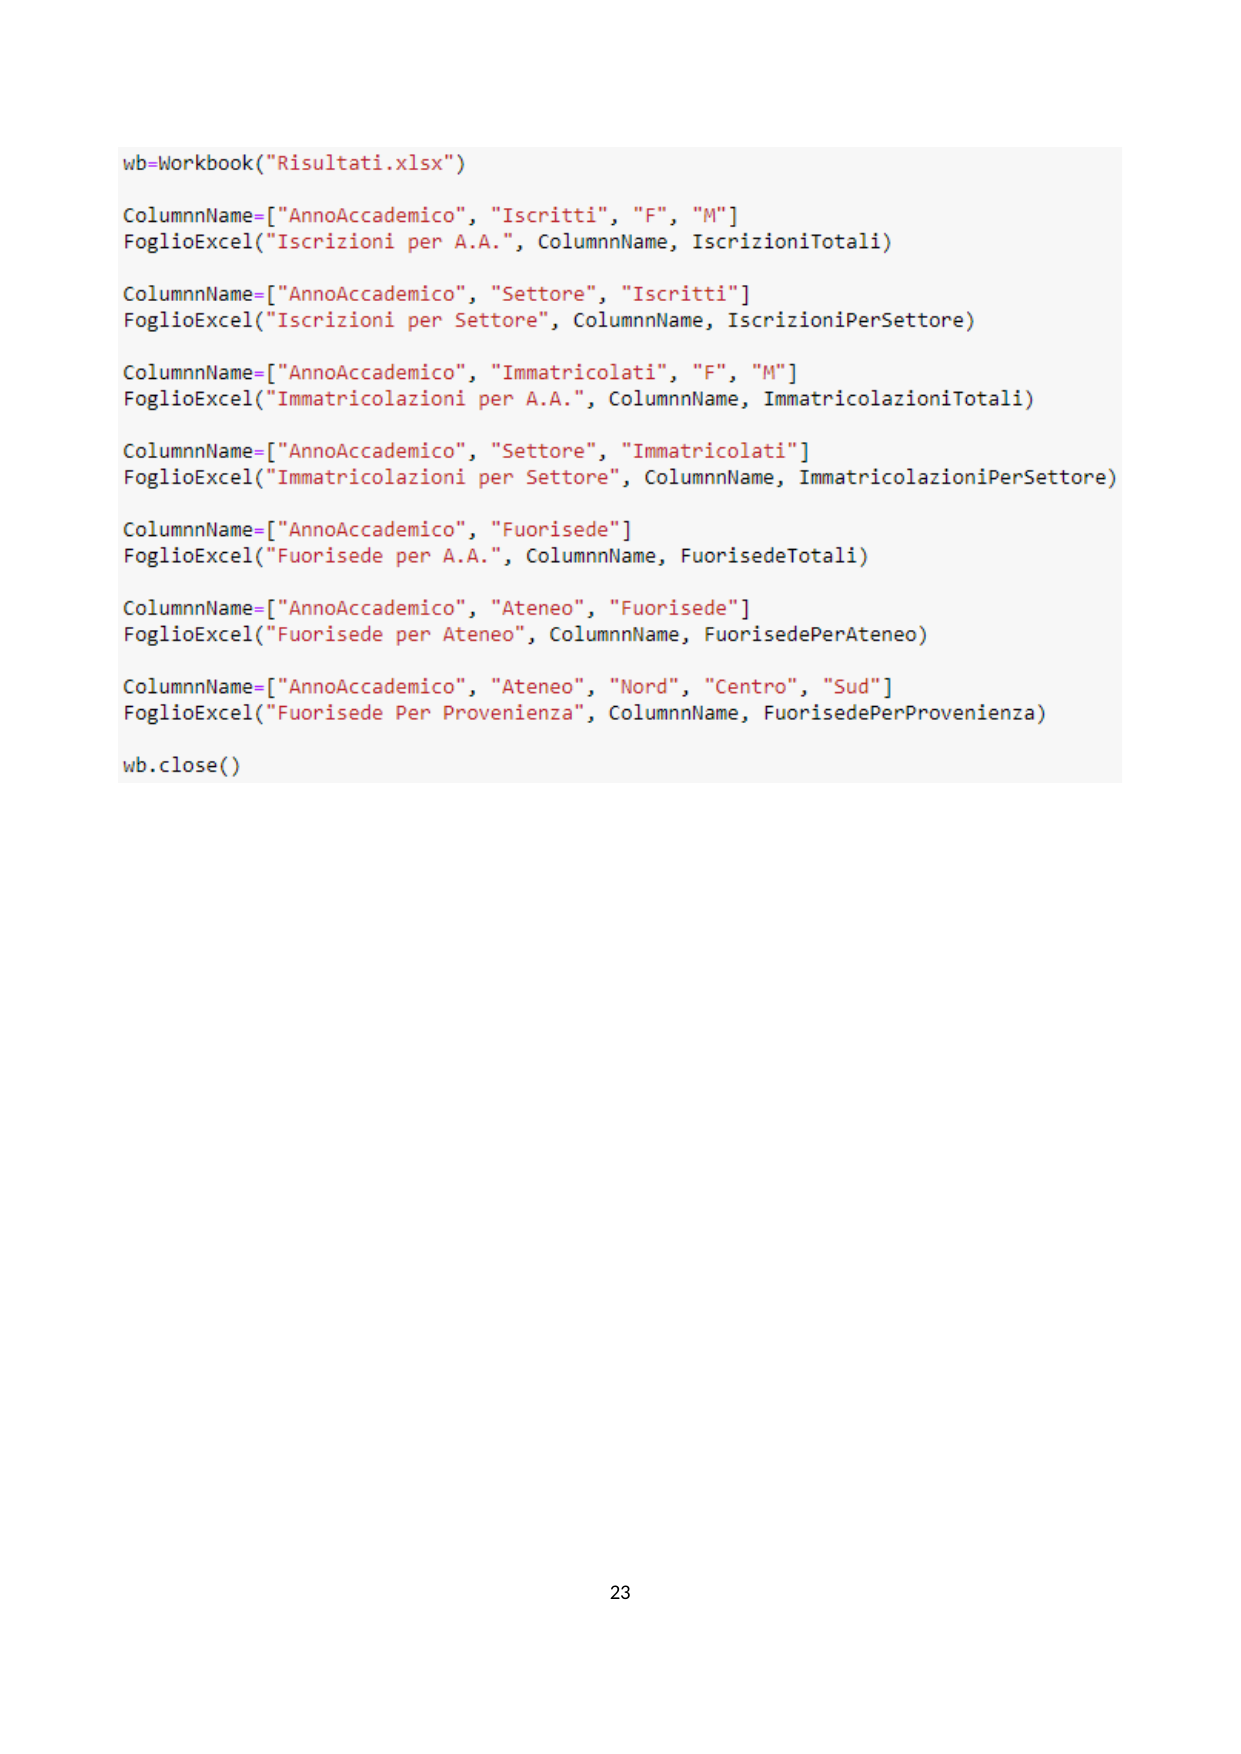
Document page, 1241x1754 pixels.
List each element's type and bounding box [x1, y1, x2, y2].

picture [118, 147, 1123, 783]
